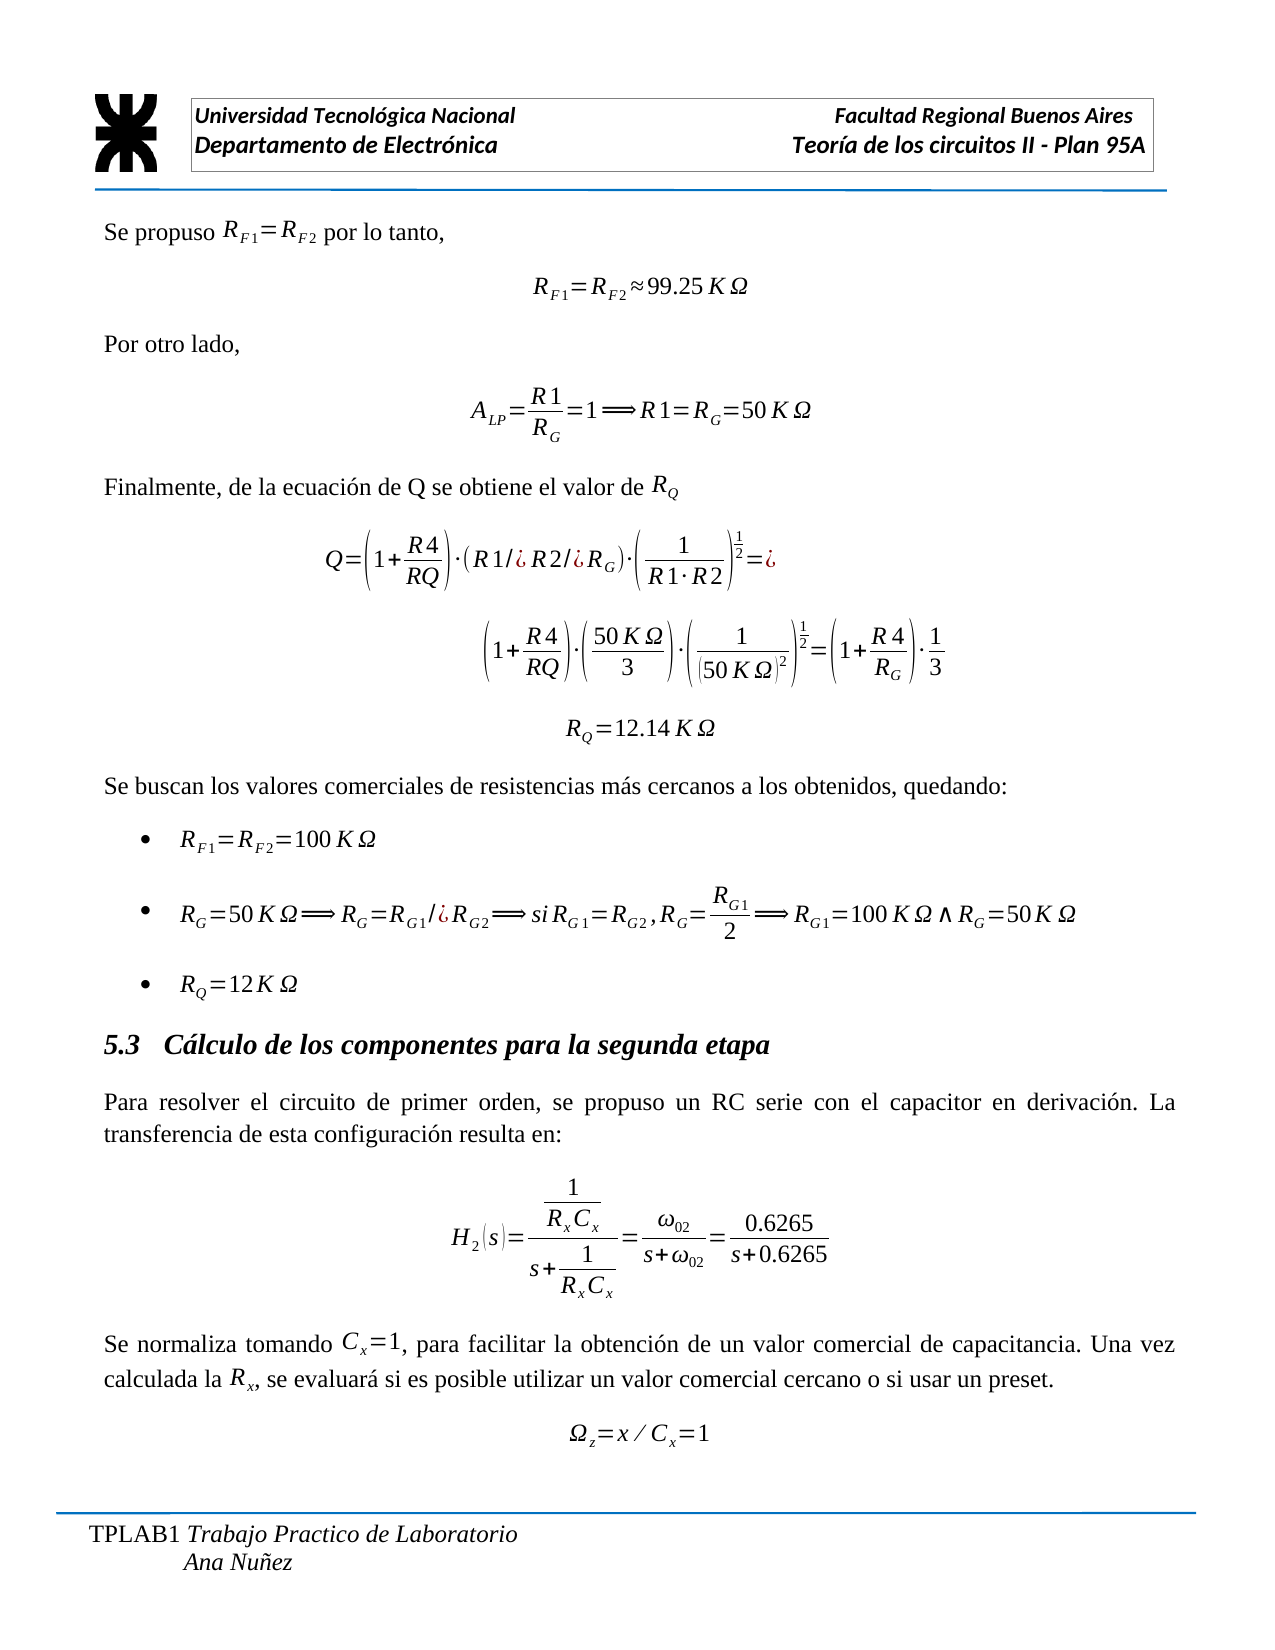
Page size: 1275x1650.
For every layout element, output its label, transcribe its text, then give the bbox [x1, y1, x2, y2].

text Para resolver el circuito de primer orden, se propuso un RC serie con el capacitor en derivación. La transferencia de esta configuración resulta en: [103, 1087, 1176, 1148]
text Finalmente, de la ecuación de Q se obtiene el valor de [103, 471, 1176, 502]
picture [95, 94, 157, 172]
text Se propuso por lo tanto, [103, 216, 1176, 247]
text Se buscan los valores comerciales de resistencias más cercanos a los obtenidos, quedando: [103, 771, 1176, 800]
text Se normaliza tomando , para facilitar la obtención de un valor comercial de capacitancia. Una vez calculada la , se evaluará si es posible utilizar un valor comercial cercano o si usar un preset. [103, 1327, 1176, 1394]
text Por otro lado, [103, 329, 1176, 358]
subtitle Cálculo de los componentes para la segunda etapa [103, 1027, 1176, 1061]
